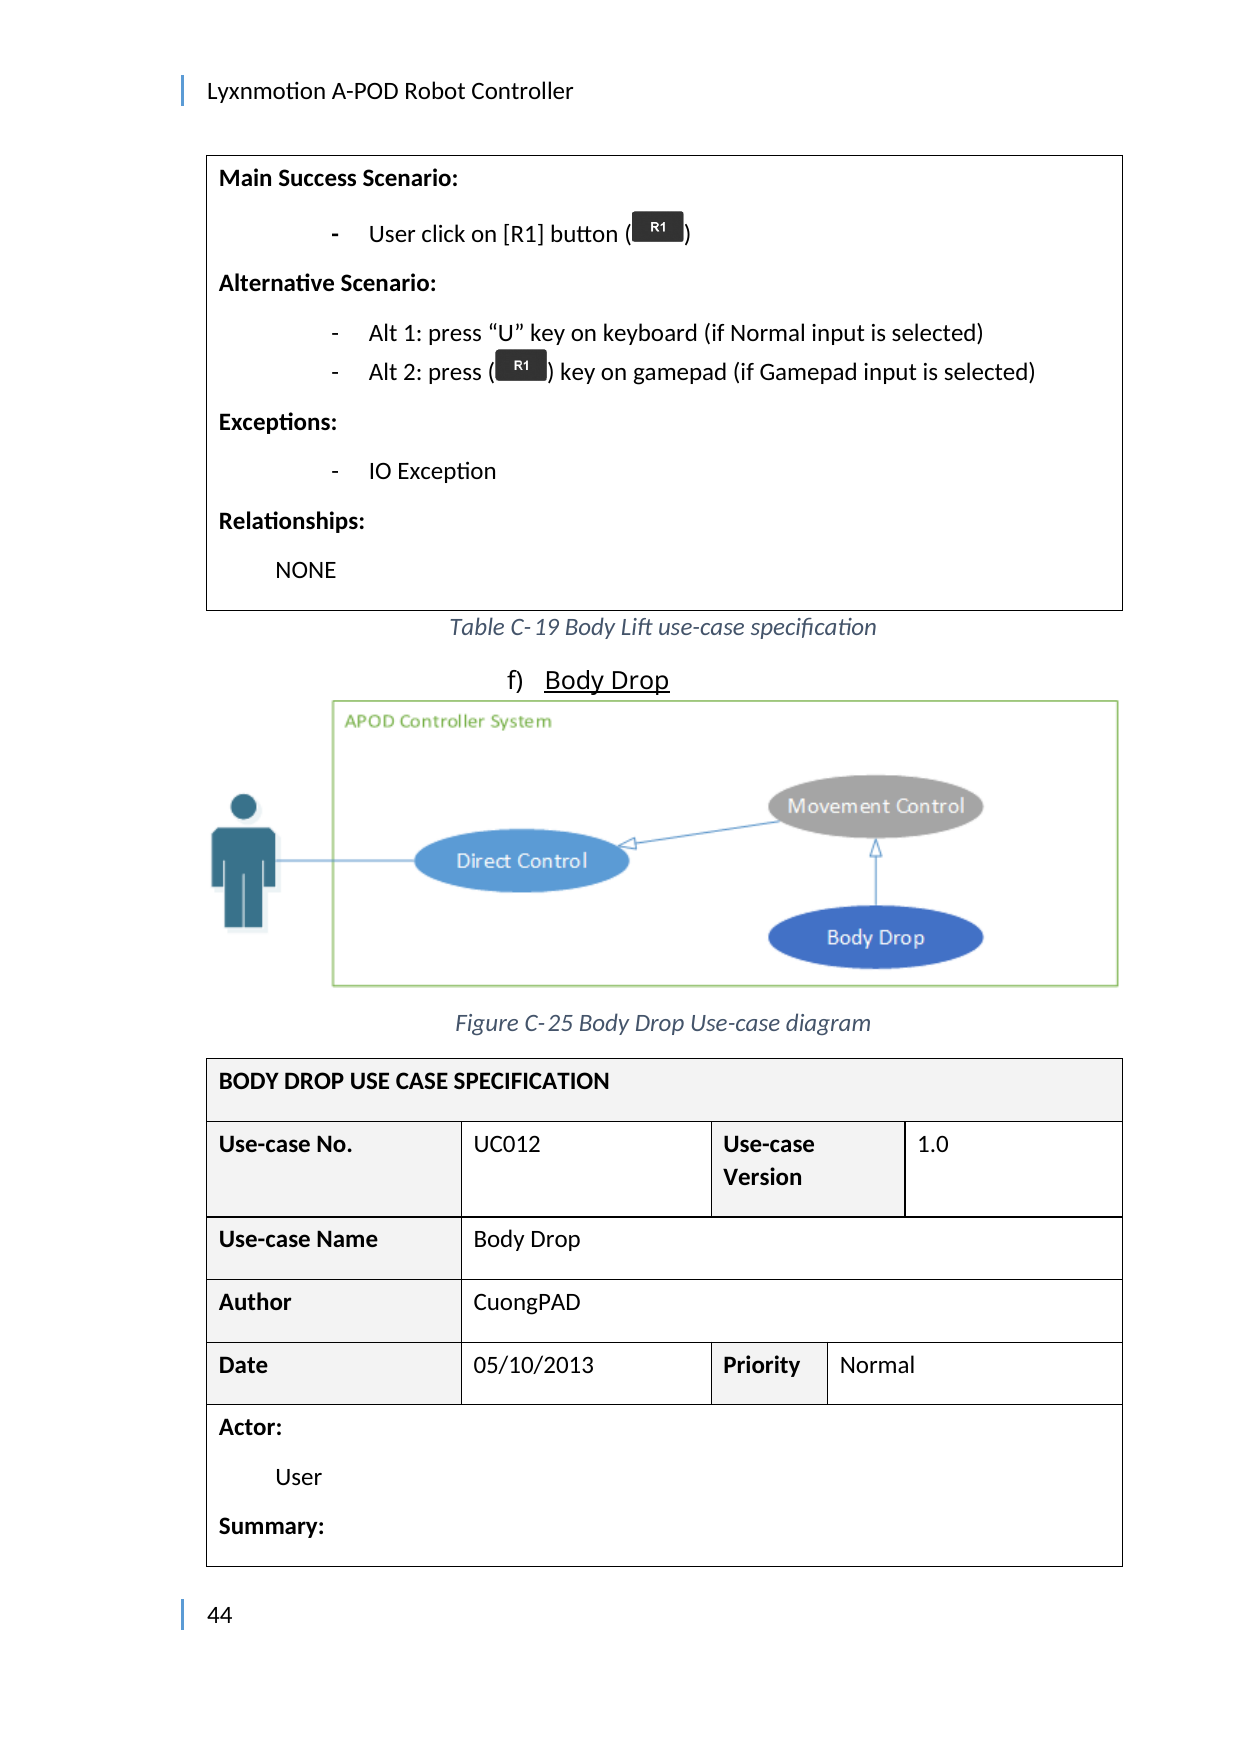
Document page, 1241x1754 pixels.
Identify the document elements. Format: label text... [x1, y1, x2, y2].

table_cell Use-case Name [207, 1218, 461, 1279]
table_cell CuongPAD [462, 1280, 1122, 1342]
picture [495, 349, 547, 381]
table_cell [207, 1405, 1122, 1566]
table_cell Author [207, 1280, 461, 1342]
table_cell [207, 156, 1122, 610]
table_header BODY DROP USE CASE SPECIFICATION [207, 1059, 1122, 1121]
table_cell 1.0 [906, 1122, 1122, 1216]
table_cell 05/10/2013 [462, 1343, 711, 1404]
table_cell Body Drop [462, 1218, 1122, 1279]
subtitle Body Drop [507, 662, 1122, 696]
picture [632, 211, 684, 242]
table_cell Date [207, 1343, 461, 1404]
table_cell Use-case Version [712, 1122, 904, 1216]
text Figure C-13 Body Drop Use-case diagram [207, 1007, 1122, 1037]
table_cell Normal [828, 1343, 1122, 1404]
table_cell UC012 [462, 1122, 711, 1216]
picture [206, 699, 1123, 988]
table_cell Use-case No. [207, 1122, 461, 1216]
table_cell Priority [712, 1343, 827, 1404]
